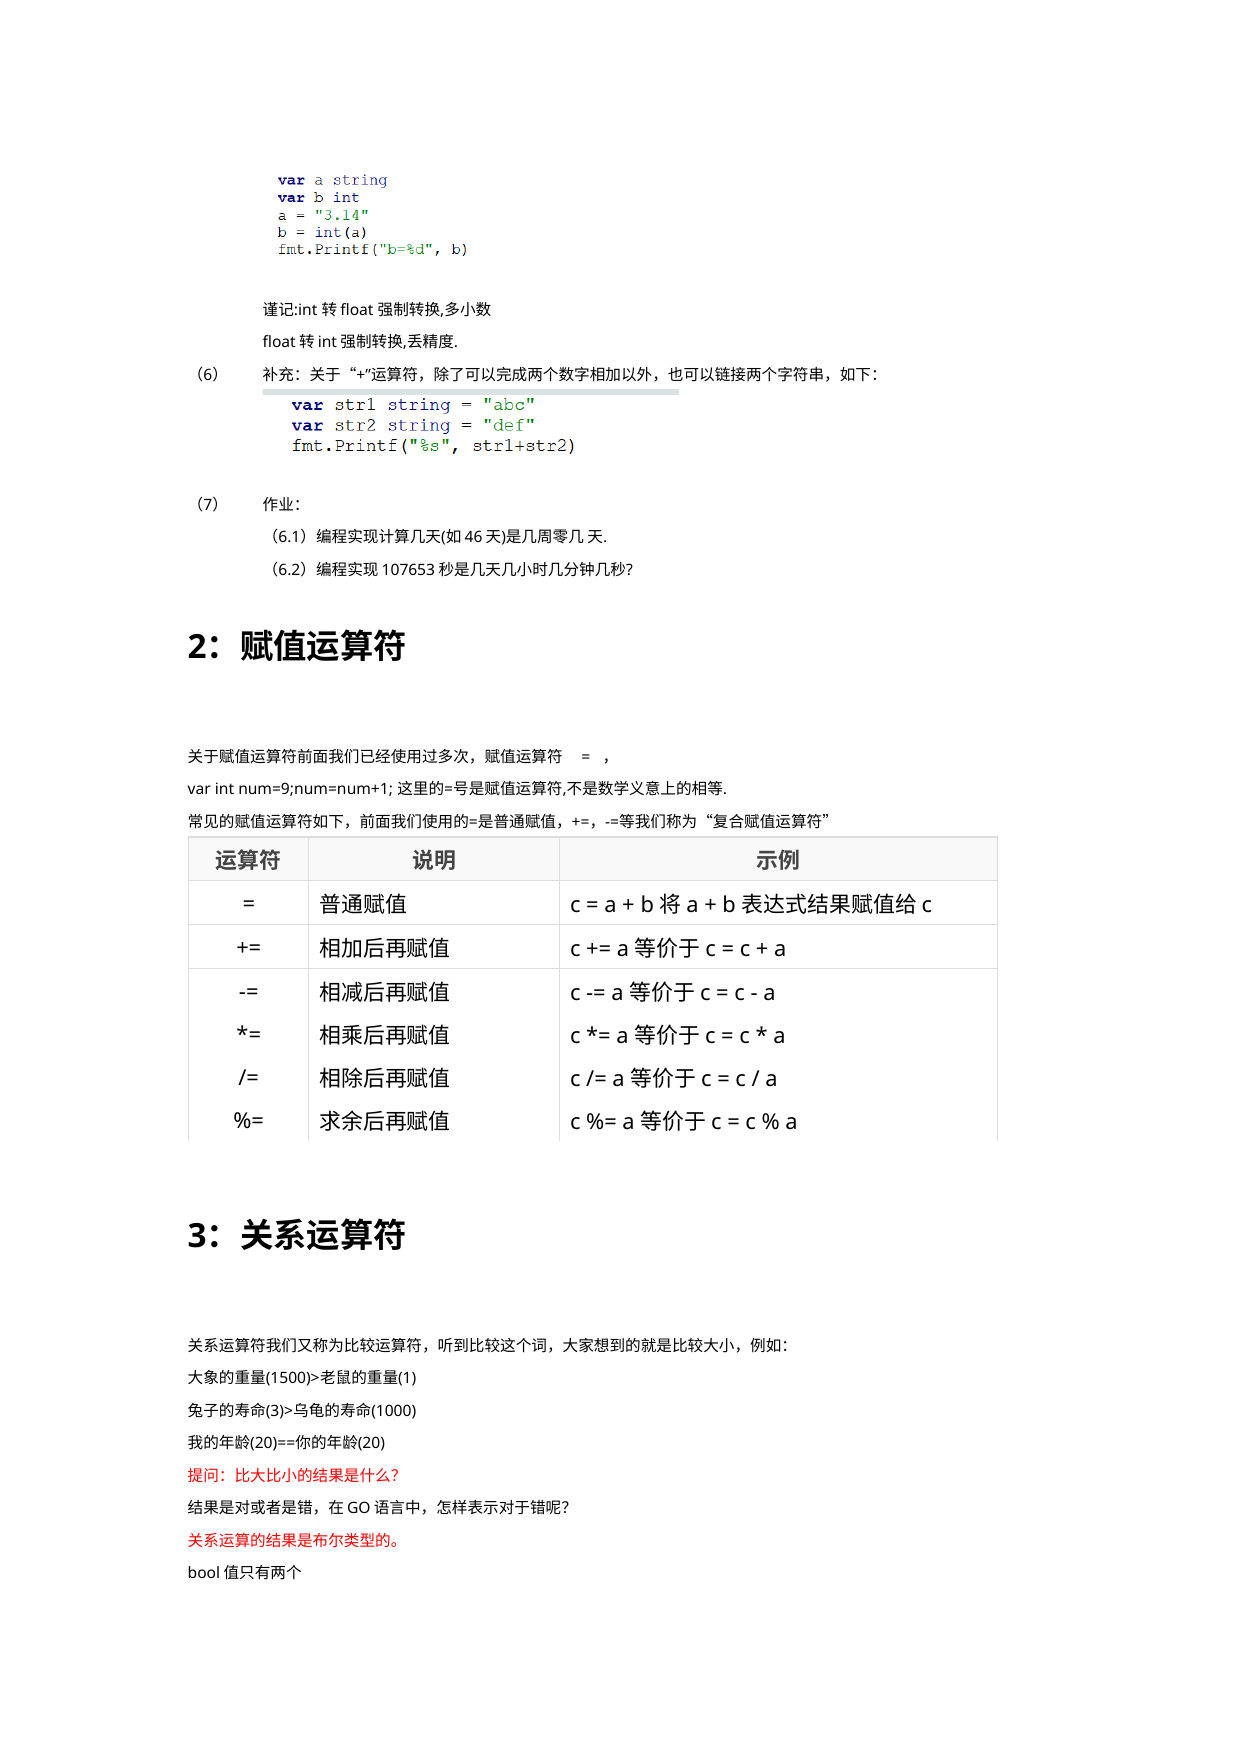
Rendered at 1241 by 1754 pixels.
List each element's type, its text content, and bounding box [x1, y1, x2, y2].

list （6.1）编程实现计算几天(如46天)是几周零几 天. [262, 519, 1053, 552]
text var int num=9;num=num+1; 这里的=号是赋值运算符,不是数学义意上的相等. [187, 771, 1053, 804]
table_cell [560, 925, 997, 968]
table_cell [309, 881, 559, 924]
list 作业： [187, 487, 1053, 519]
text 关于赋值运算符前面我们已经使用过多次，赋值运算符 = ， [187, 739, 1053, 771]
list 谨记:int 转float 强制转换,多小数 [262, 292, 1053, 324]
list float转int强制转换,丢精度. [262, 324, 1053, 357]
text 提问：比大比小的结果是什么？ [187, 1458, 1053, 1491]
text 关系运算的结果是布尔类型的。 [187, 1523, 1053, 1556]
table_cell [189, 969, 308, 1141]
text 我的年龄(20)==你的年龄(20) [187, 1426, 1053, 1458]
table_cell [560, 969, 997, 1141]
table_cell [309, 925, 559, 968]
picture [262, 389, 680, 472]
picture [262, 162, 559, 281]
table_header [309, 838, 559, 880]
text 关系运算符我们又称为比较运算符，听到比较这个词，大家想到的就是比较大小，例如： [187, 1328, 1053, 1361]
text （6.2）编程实现107653秒是几天几小时几分钟几秒? [219, 552, 1053, 584]
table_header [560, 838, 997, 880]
text 结果是对或者是错，在GO语言中，怎样表示对于错呢？ [187, 1491, 1053, 1523]
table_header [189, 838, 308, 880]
list 补充：关于“+”运算符，除了可以完成两个数字相加以外，也可以链接两个字符串，如下： [187, 357, 1053, 389]
subtitle 2：赋值运算符 [187, 612, 1053, 677]
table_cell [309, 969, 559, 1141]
subtitle 3：关系运算符 [187, 1201, 1053, 1266]
text bool值只有两个 [187, 1556, 1053, 1588]
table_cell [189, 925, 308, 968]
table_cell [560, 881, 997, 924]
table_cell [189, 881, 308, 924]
text 常见的赋值运算符如下，前面我们使用的=是普通赋值，+=，-=等我们称为“复合赋值运算符” [187, 804, 1053, 836]
text 兔子的寿命(3)>乌龟的寿命(1000) [187, 1393, 1053, 1426]
text 大象的重量(1500)>老鼠的重量(1) [187, 1361, 1053, 1393]
